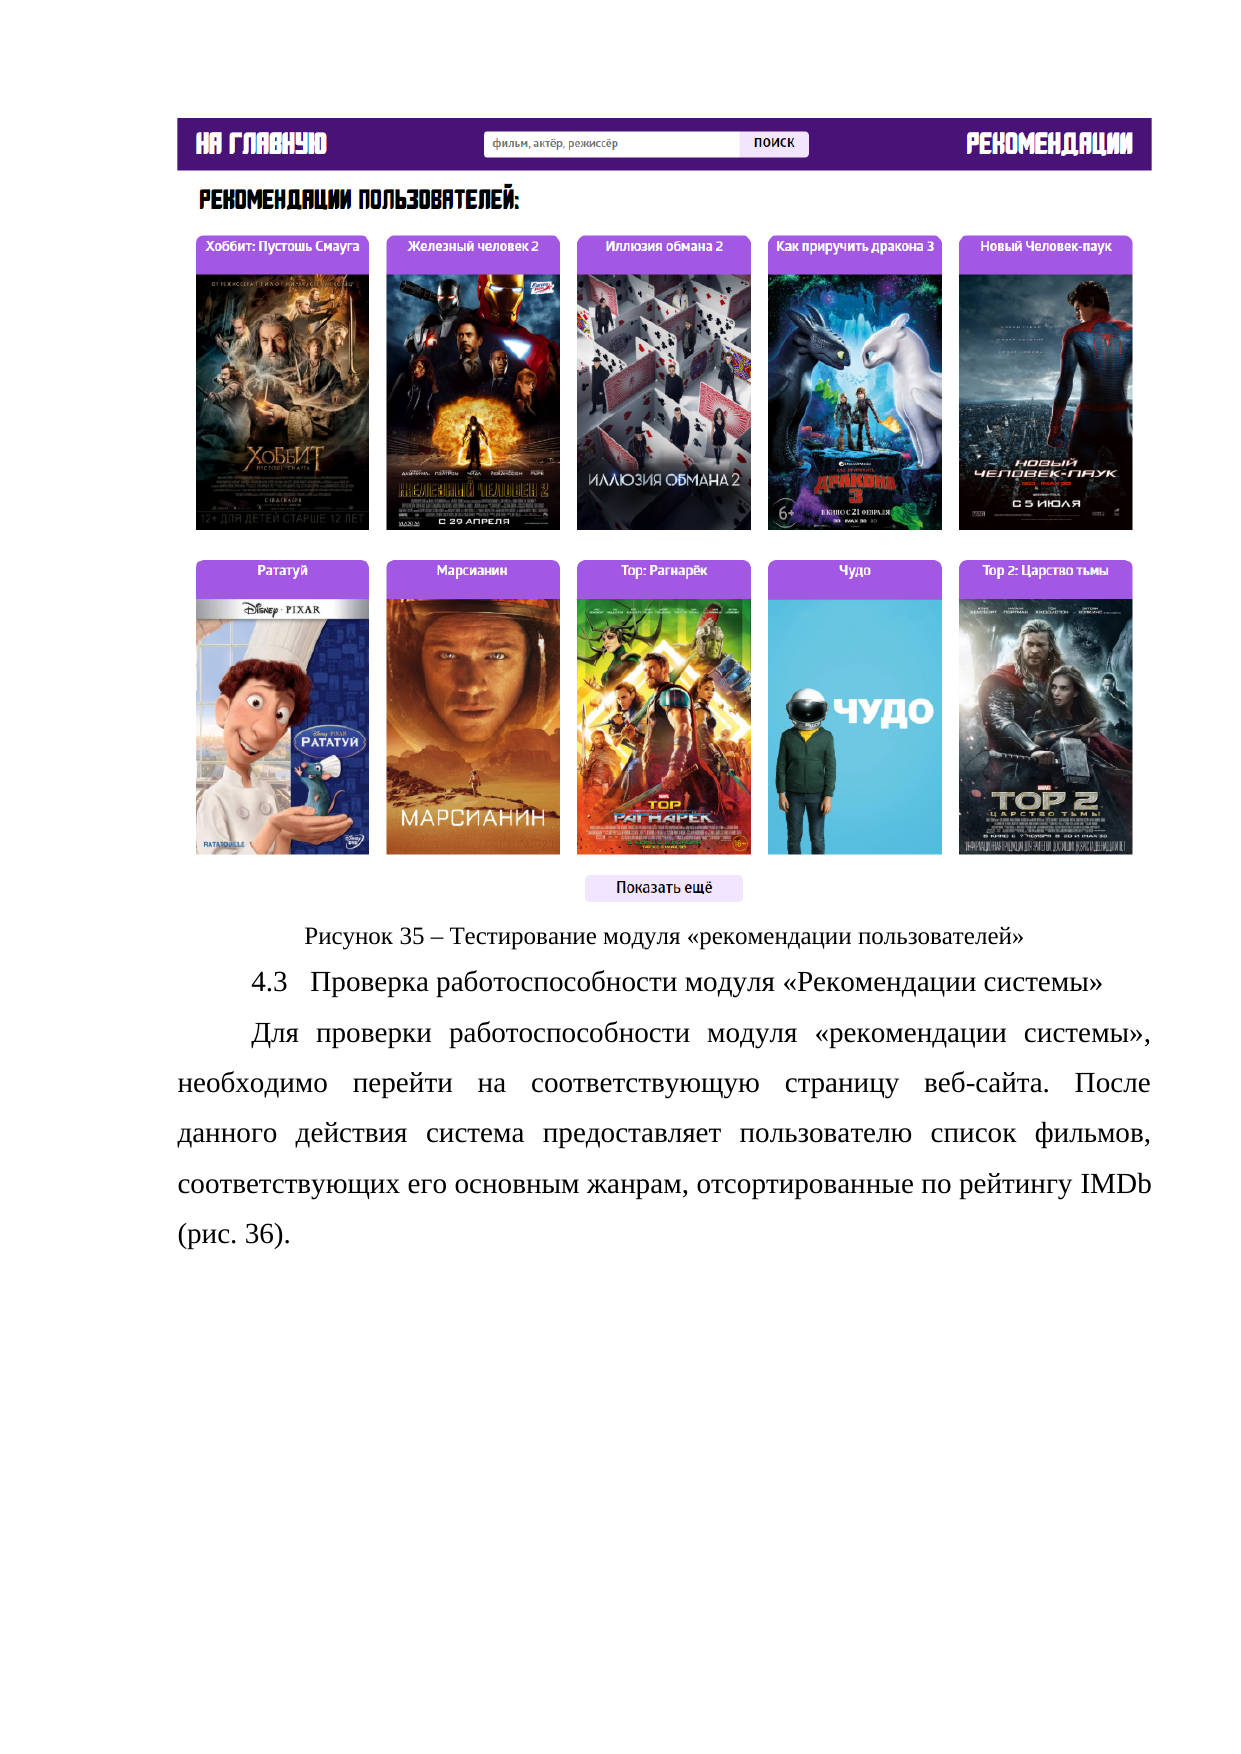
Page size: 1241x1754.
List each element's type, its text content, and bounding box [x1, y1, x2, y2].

text Для проверки работоспособности модуля «рекомендации системы», необходимо перейти на соответствующую страницу веб-сайта. После данного действия система предоставляет пользователю список фильмов, соответствующих его основным жанрам, отсортированные по рейтингу IMDb (рис. 36). [177, 1015, 1152, 1250]
text Рисунок 35 – Тестирование модуля «рекомендации пользователей» [177, 921, 1152, 950]
picture [177, 118, 1152, 907]
subtitle Проверка работоспособности модуля «Рекомендации системы» [177, 964, 1152, 998]
